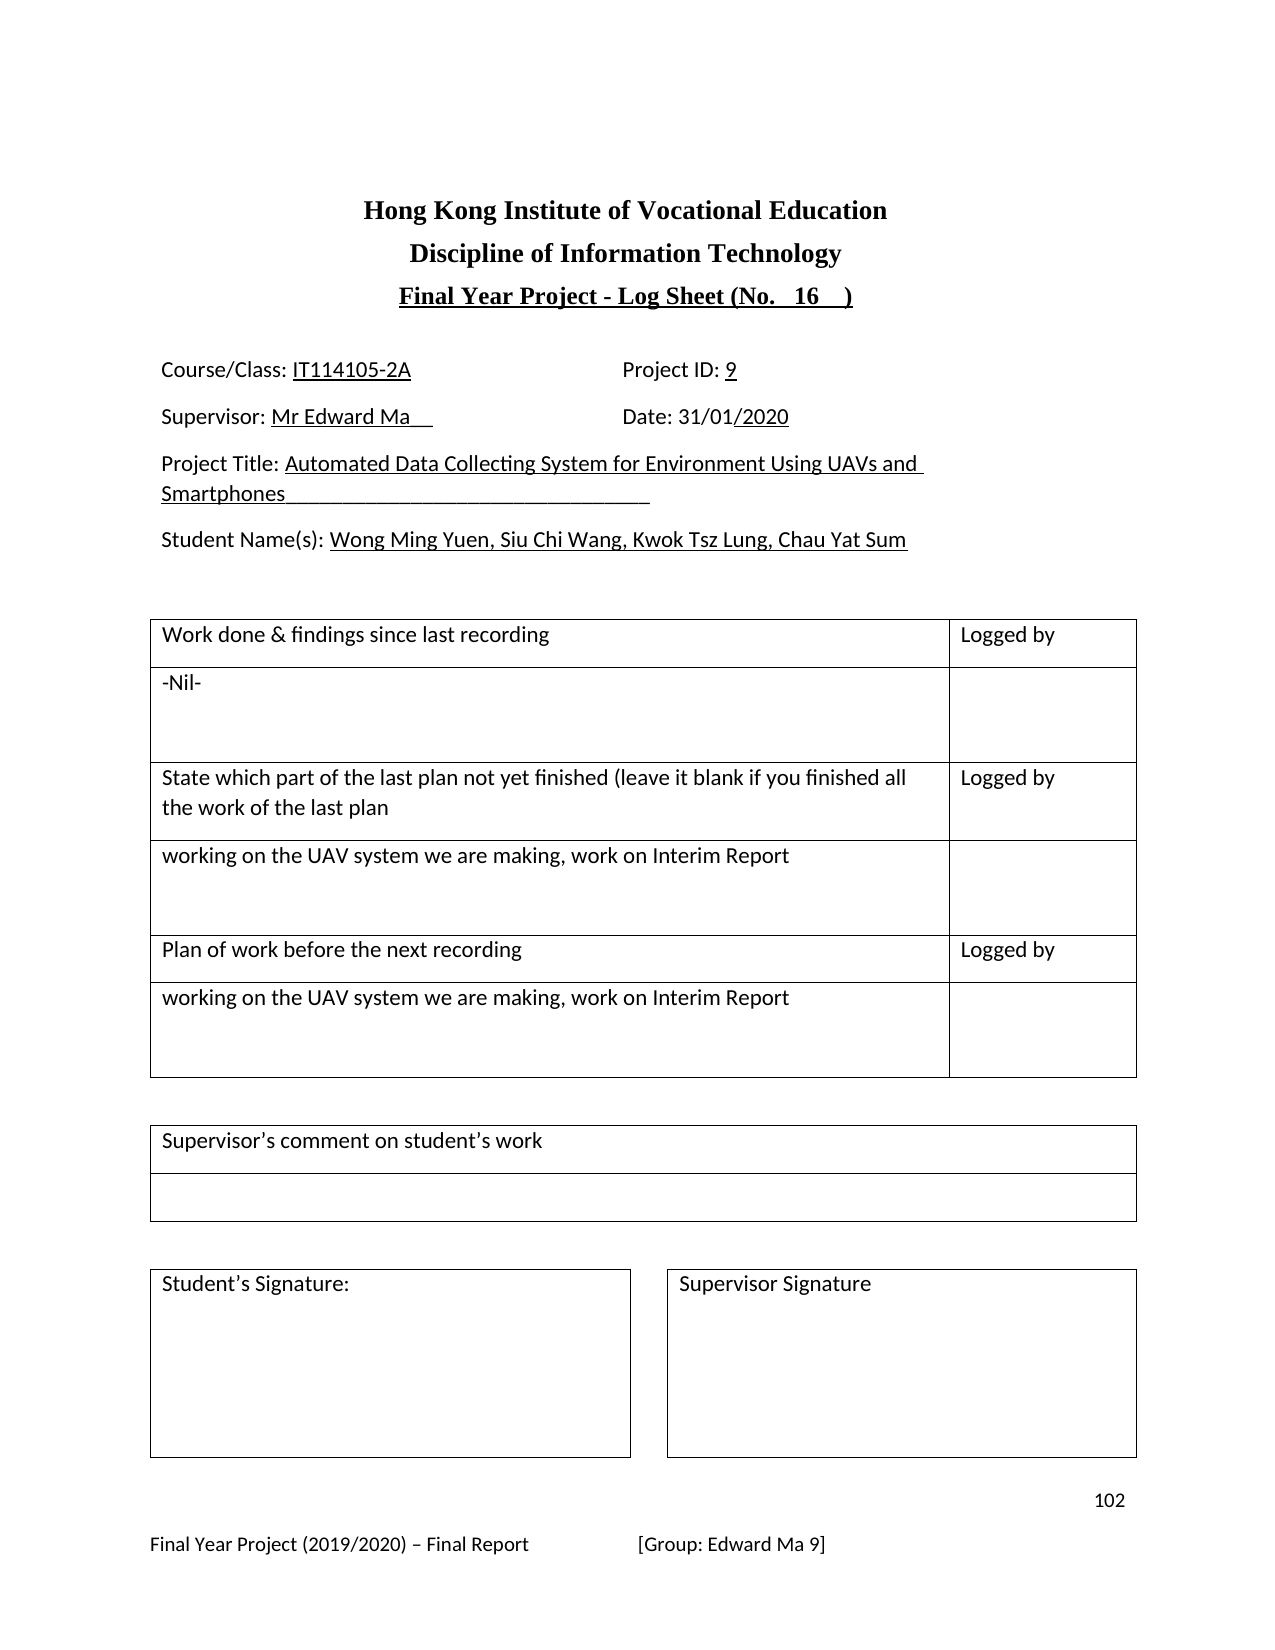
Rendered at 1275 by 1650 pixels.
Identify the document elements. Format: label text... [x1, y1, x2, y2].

table_header Course/Class: IT114105-2A [150, 355, 611, 402]
text Hong Kong Institute of Vocational Education [150, 194, 1101, 225]
table_cell Date: 31/01/2020 [611, 402, 1072, 449]
table_cell Supervisor: Mr Edward Ma__ [150, 402, 611, 449]
table_cell Project Title: Automated Data Collecting System for Environment Using UAVs and Smartphones________________________________ [150, 449, 1072, 526]
table_header [631, 1269, 667, 1457]
table_header Supervisor’s comment on student’s work [151, 1126, 1136, 1173]
text Final Year Project - Log Sheet (No. 16 ) [150, 281, 1101, 310]
table_cell working on the UAV system we are making, work on Interim Report [151, 841, 949, 934]
table_cell [950, 668, 1136, 762]
table_cell [950, 983, 1136, 1077]
text Discipline of Information Technology [150, 238, 1101, 269]
table_cell working on the UAV system we are making, work on Interim Report [151, 983, 949, 1077]
table_cell Logged by [950, 763, 1136, 840]
table_header Work done & findings since last recording [151, 620, 949, 667]
table_cell State which part of the last plan not yet finished (leave it blank if you finished all the work of the last plan [151, 763, 949, 840]
table_header Supervisor Signature [668, 1270, 1136, 1457]
table_cell Logged by [950, 936, 1136, 982]
table_cell Student Name(s): Wong Ming Yuen, Siu Chi Wang, Kwok Tsz Lung, Chau Yat Sum [150, 526, 1072, 572]
table_header Student’s Signature: [151, 1270, 630, 1457]
table_cell Plan of work before the next recording [151, 936, 949, 982]
table_cell -Nil- [151, 668, 949, 762]
table_cell [151, 1174, 1136, 1221]
table_header Project ID: 9 [611, 355, 1072, 402]
table_cell [950, 841, 1136, 934]
table_header Logged by [950, 620, 1136, 667]
